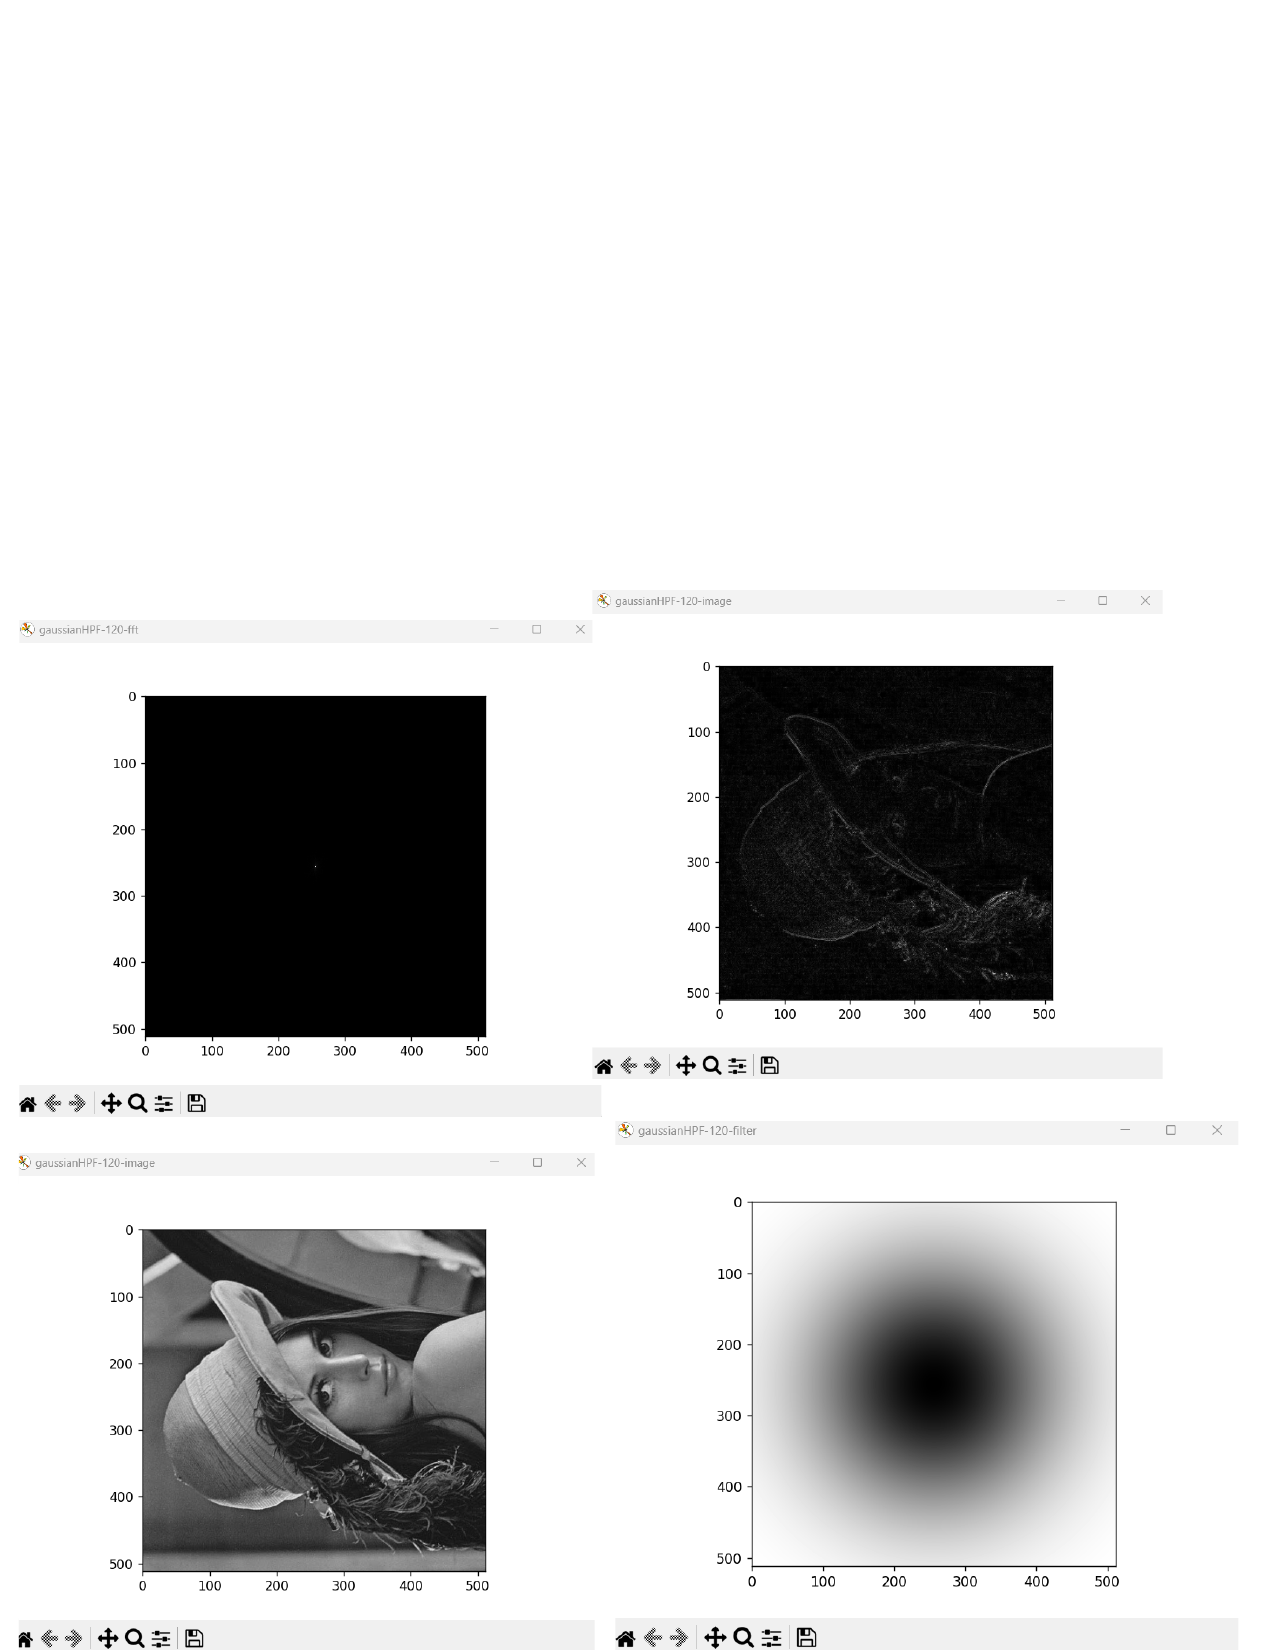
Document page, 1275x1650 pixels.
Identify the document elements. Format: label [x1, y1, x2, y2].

picture [19, 590, 1163, 1117]
picture [615, 1121, 1239, 1650]
picture [18, 1153, 595, 1650]
